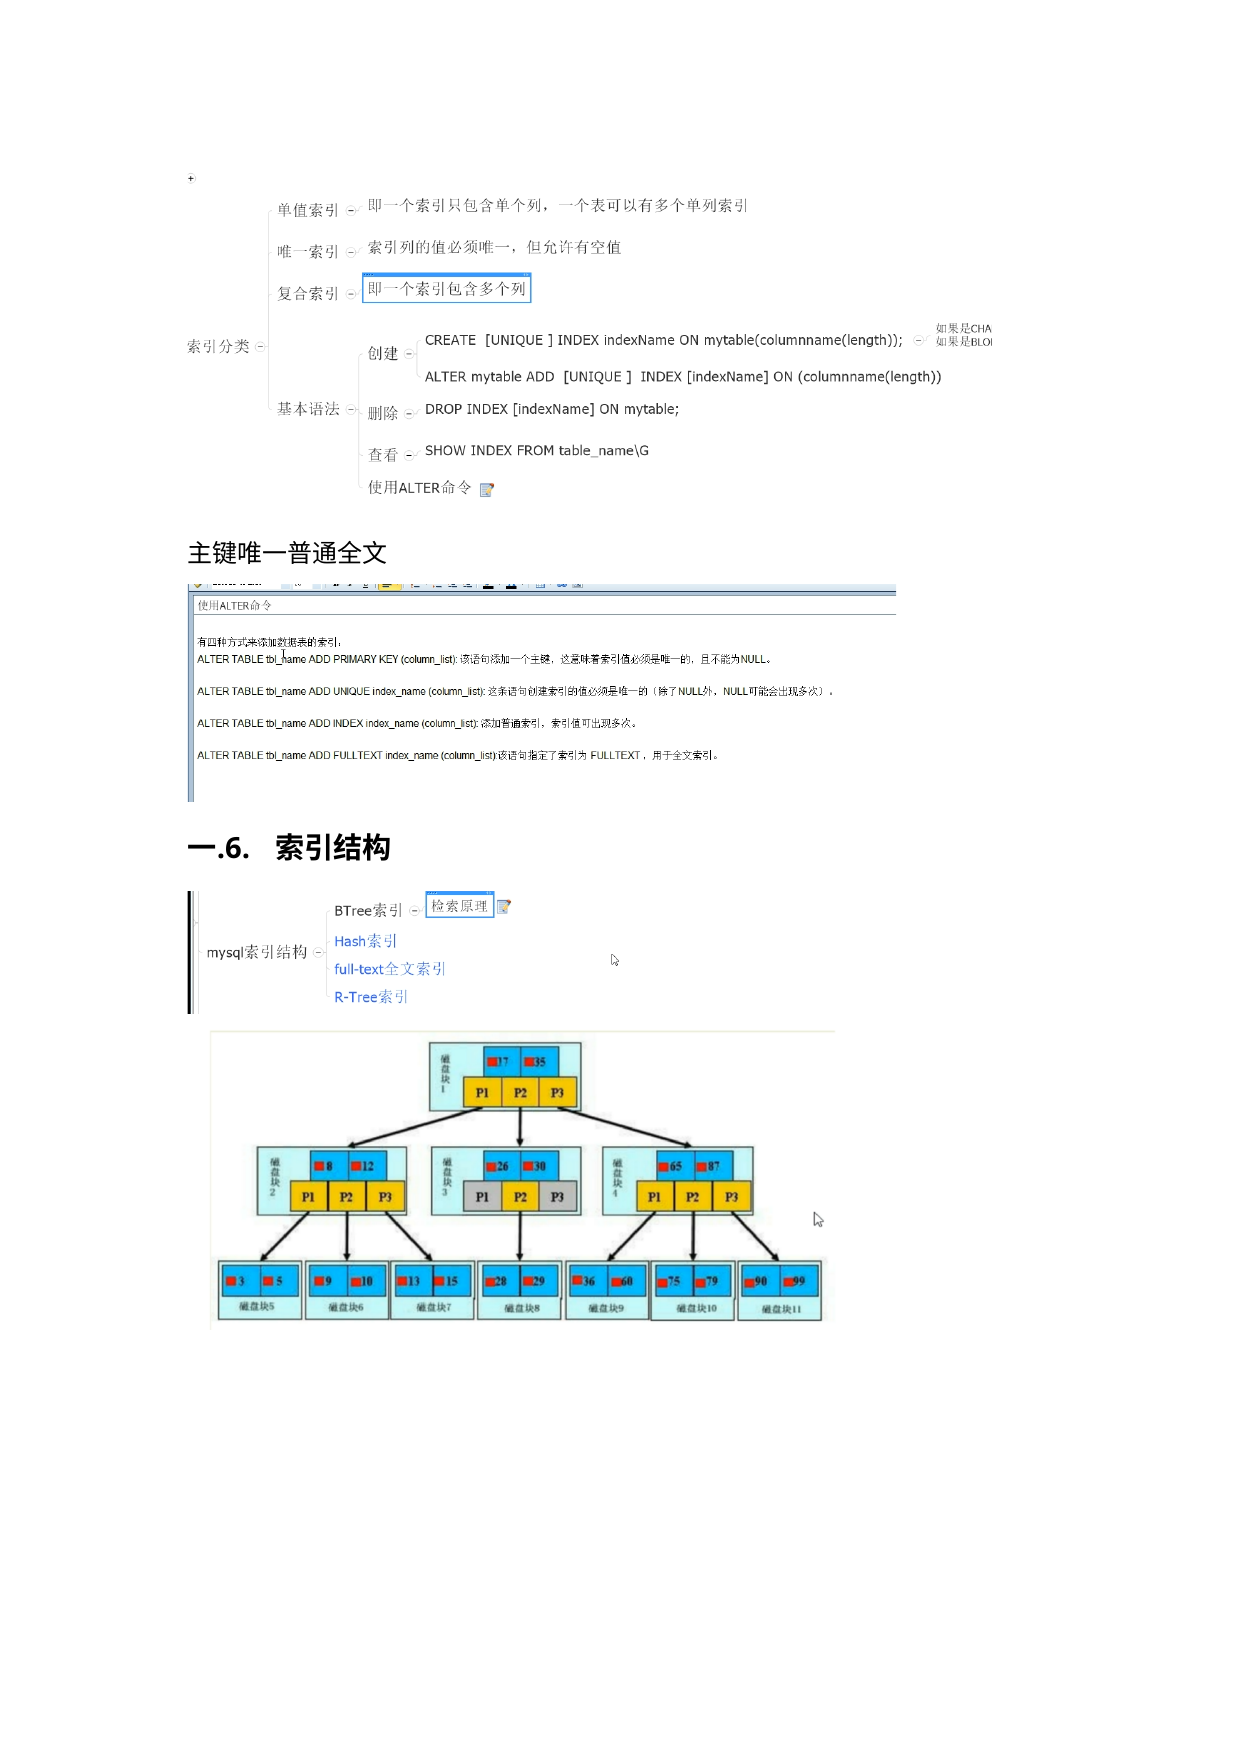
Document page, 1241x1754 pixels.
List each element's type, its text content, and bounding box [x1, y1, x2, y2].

picture [187, 1021, 859, 1330]
picture [187, 162, 992, 504]
text 主键唯一普通全文 [187, 519, 1053, 584]
picture [187, 584, 897, 802]
subtitle 索引结构 [187, 841, 1053, 862]
picture [187, 891, 632, 1014]
